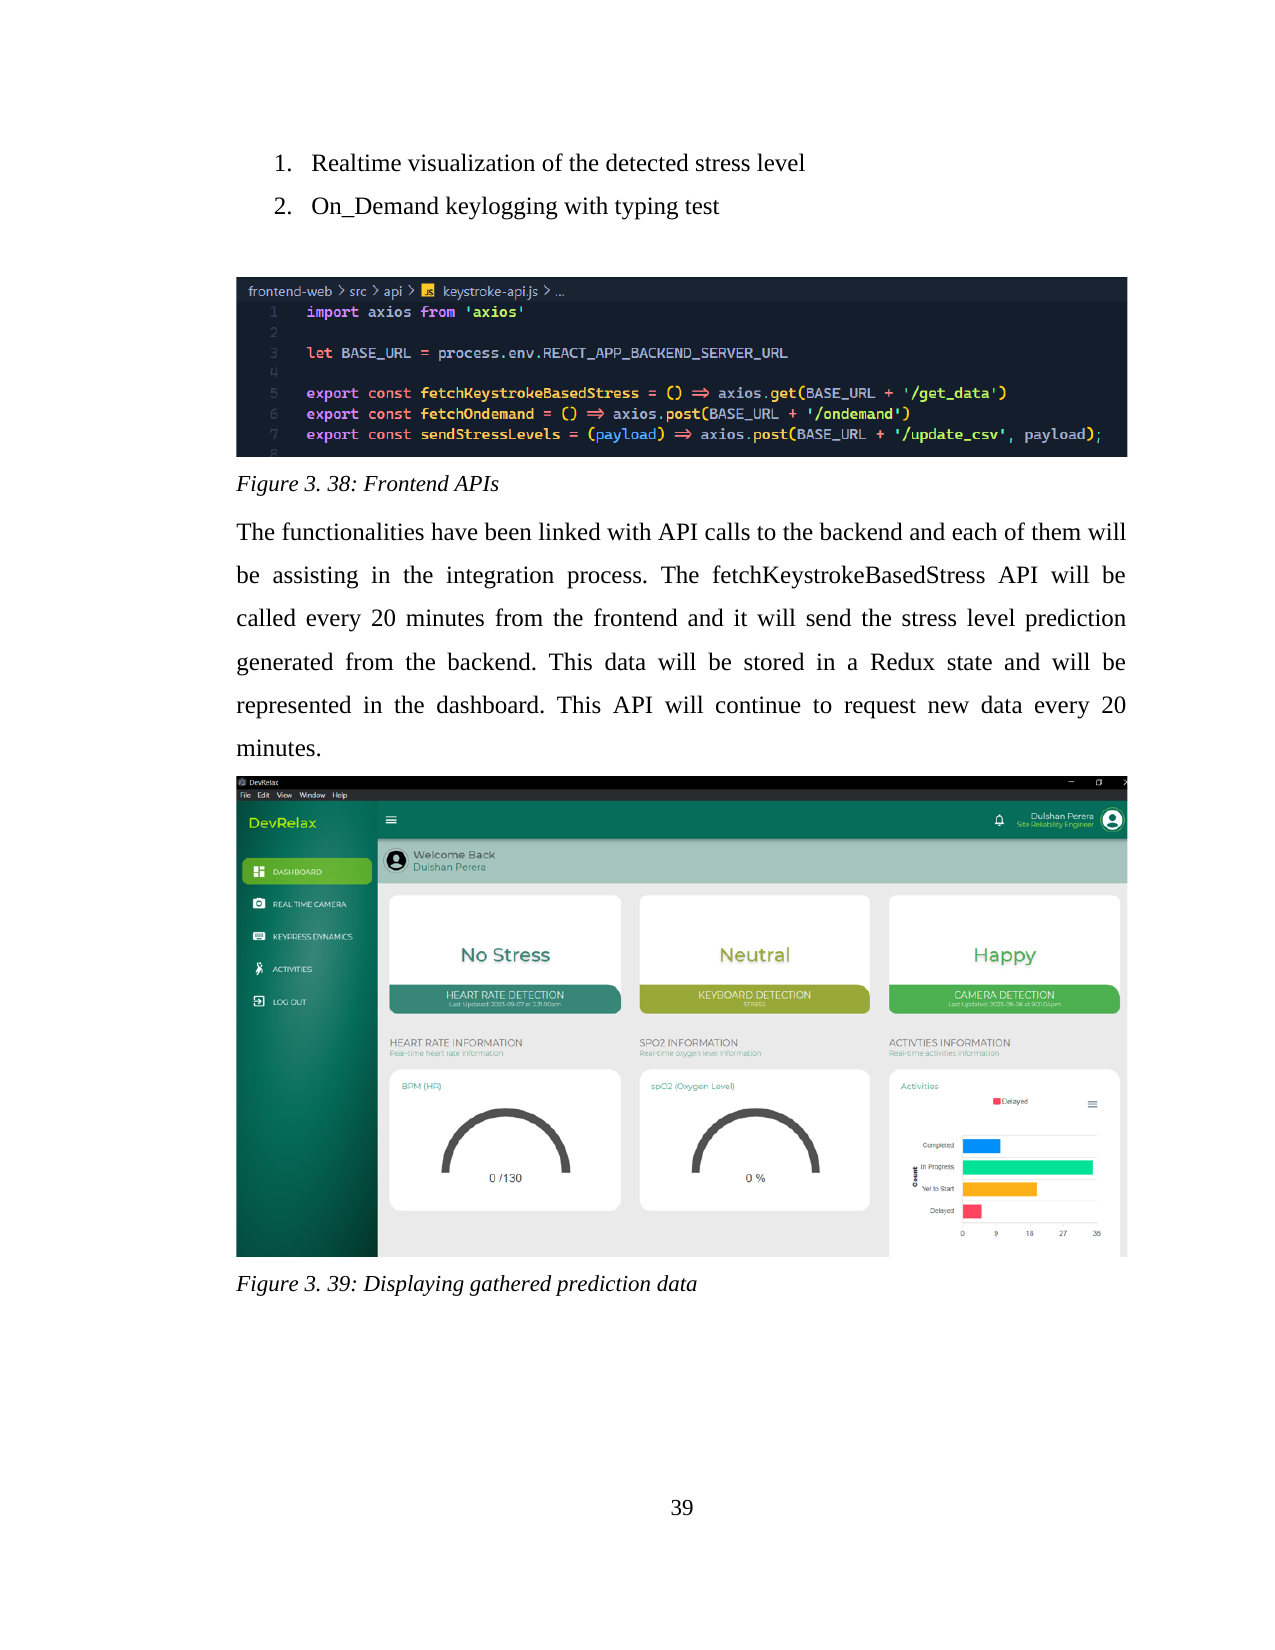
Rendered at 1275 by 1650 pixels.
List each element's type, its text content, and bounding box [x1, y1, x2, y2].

list Realtime visualization of the detected stress level [274, 148, 1127, 176]
text Figure 3. 39: Displaying gathered prediction data [236, 1270, 1127, 1296]
text Figure 3. 38: Frontend APIs [236, 470, 1127, 496]
list On_Demand keylogging with typing test [274, 191, 1127, 219]
picture [236, 277, 1128, 457]
text The functionalities have been linked with API calls to the backend and each of them will be assisting in the integration process. The fetchKeystrokeBasedStress API will be called every 20 minutes from the frontend and it will send the stress level prediction generated from the backend. This data will be stored in a Redux state and will be represented in the dashboard. This API will continue to request new data every 20 minutes. [236, 517, 1127, 762]
picture [236, 776, 1128, 1257]
